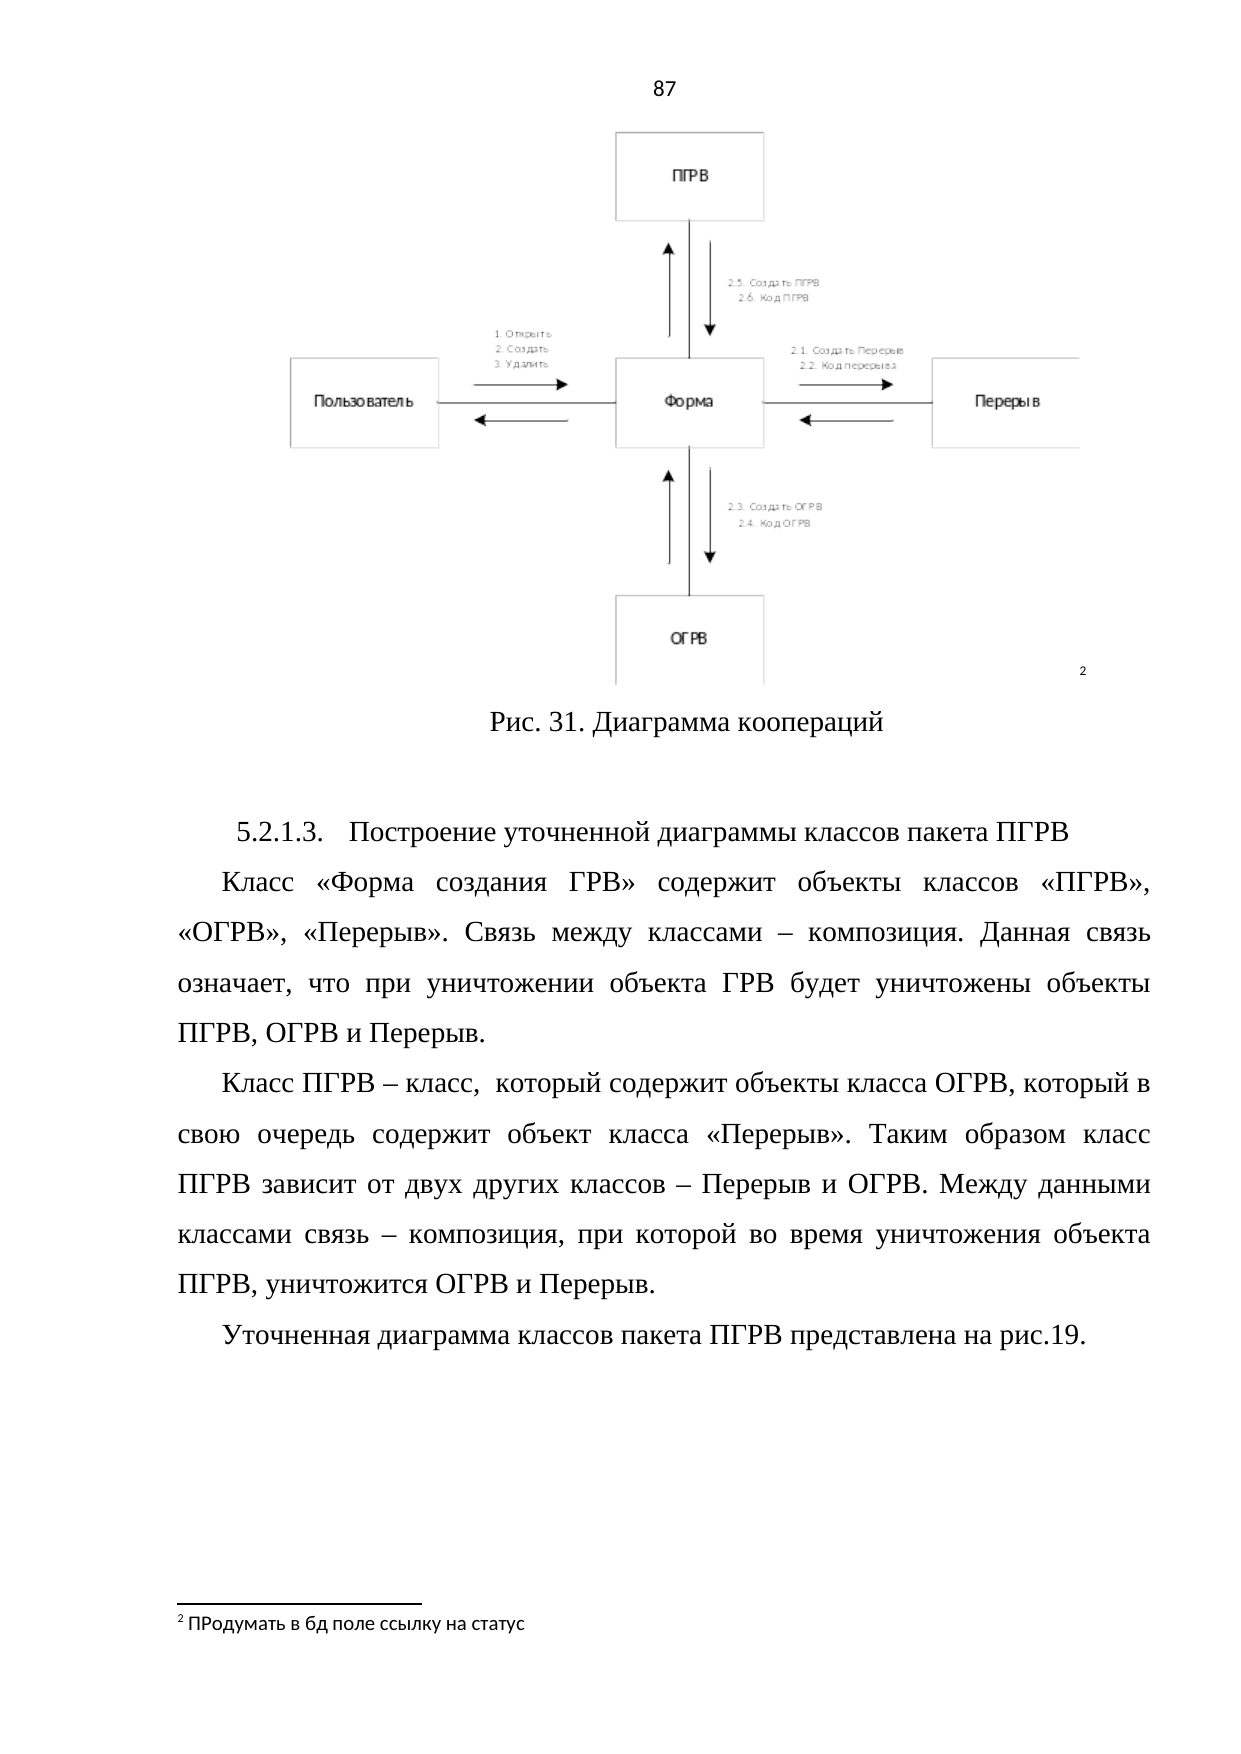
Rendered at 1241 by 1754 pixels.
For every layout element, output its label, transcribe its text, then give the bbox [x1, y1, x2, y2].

text Класс «Форма создания ГРВ» содержит объекты классов «ПГРВ», «ОГРВ», «Перерыв». Связь между классами – композиция. Данная связь означает, что при уничтожении объекта ГРВ будет уничтожены объекты ПГРВ, ОГРВ и Перерыв. [177, 864, 1152, 1049]
subtitle Построение уточненной диаграммы классов пакета ПГРВ [236, 814, 1152, 847]
text Рис. 31. Диаграмма коопераций [177, 704, 1152, 738]
text Уточненная диаграмма классов пакета ПГРВ представлена на рис.19. [177, 1317, 1152, 1351]
text Класс ПГРВ – класс, который содержит объекты класса ОГРВ, который в свою очередь содержит объект класса «Перерыв». Таким образом класс ПГРВ зависит от двух других классов – Перерыв и ОГРВ. Между данными классами связь – композиция, при которой во время уничтожения объекта ПГРВ, уничтожится ОГРВ и Перерыв. [177, 1065, 1152, 1300]
